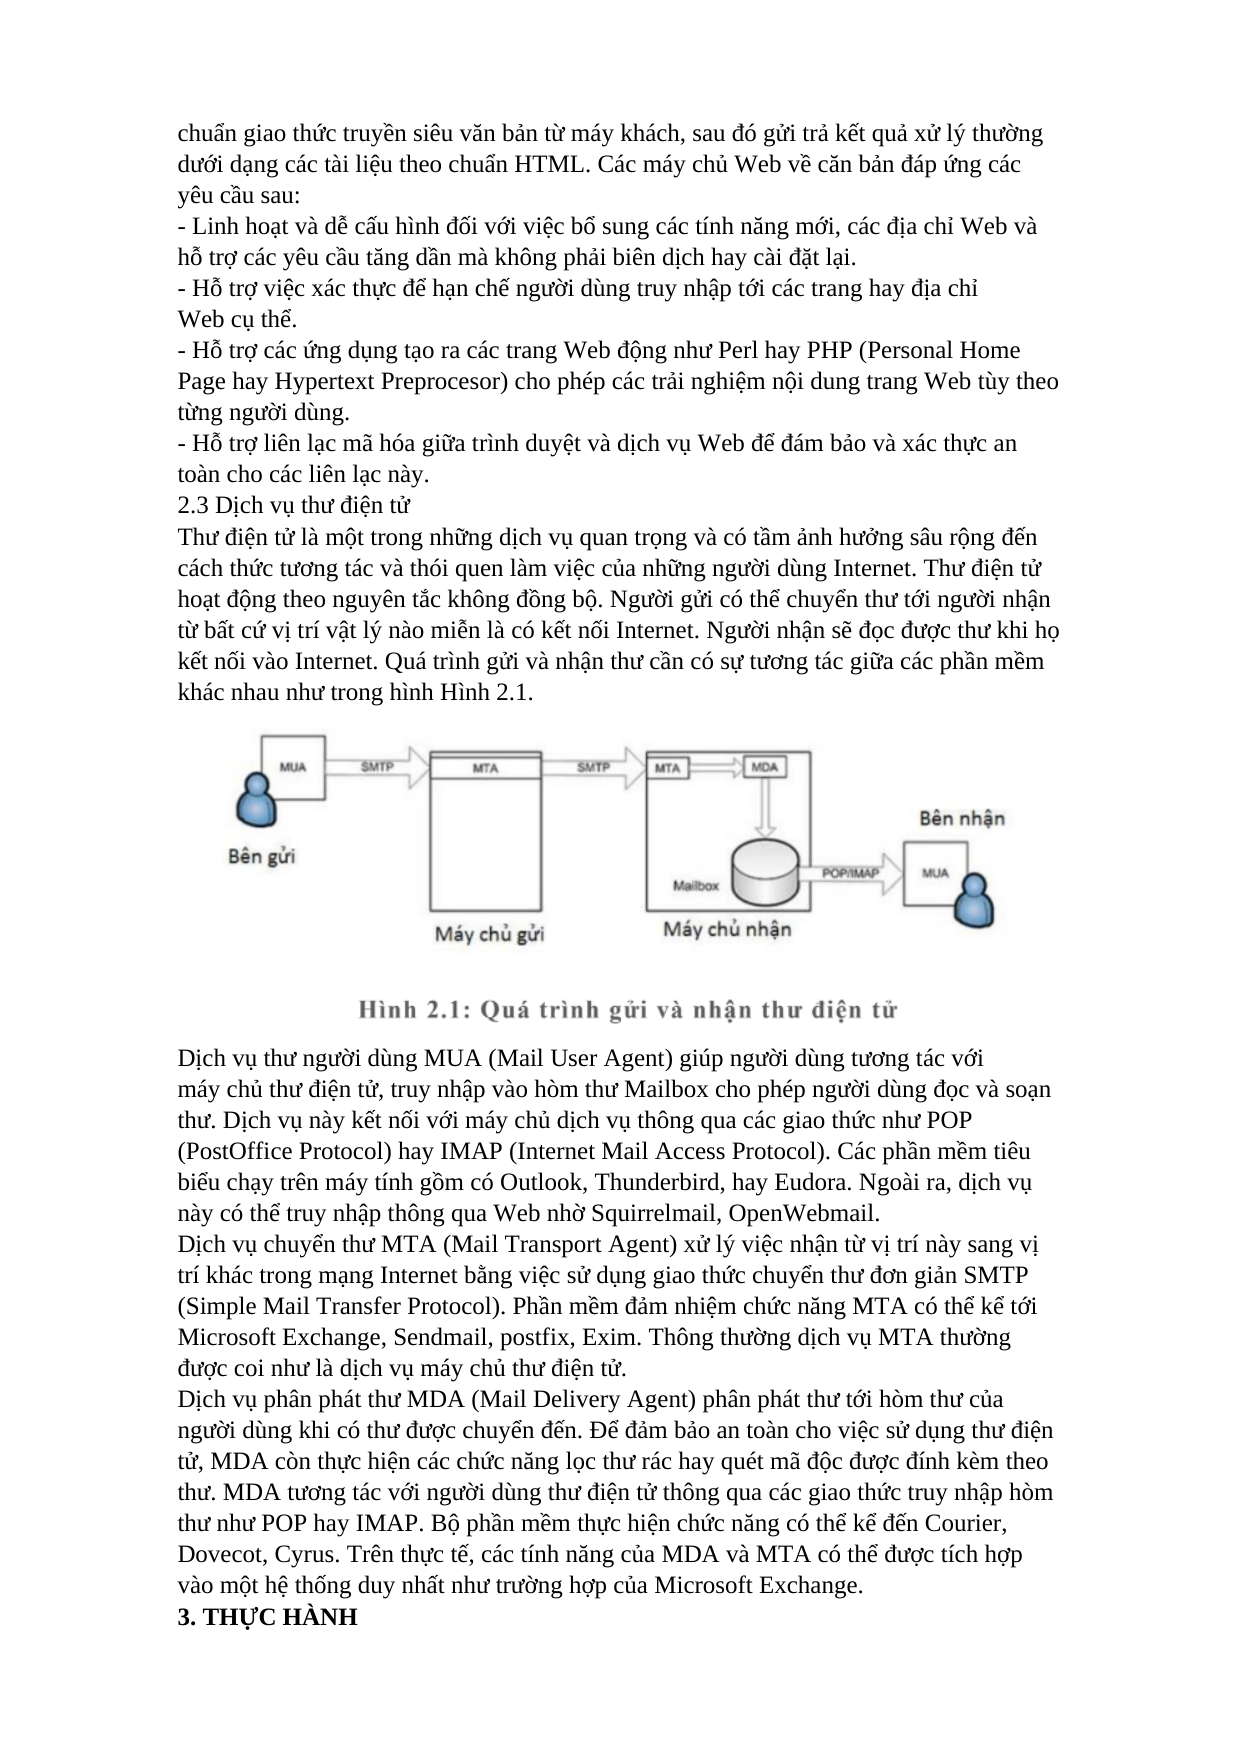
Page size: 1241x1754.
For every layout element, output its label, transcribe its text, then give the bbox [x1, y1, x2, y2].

text Web cụ thể. [177, 304, 1063, 333]
text - Linh hoạt và dễ cấu hình đối với việc bổ sung các tính năng mới, các địa chỉ Web và hỗ trợ các yêu cầu tăng dần mà không phải biên dịch hay cài đặt lại. [177, 211, 1063, 271]
text - Hỗ trợ các ứng dụng tạo ra các trang Web động như Perl hay PHP (Personal Home Page hay Hypertext Preprocesor) cho phép các trải nghiệm nội dung trang Web tùy theo từng người dùng. [177, 335, 1063, 426]
text Thư điện tử là một trong những dịch vụ quan trọng và có tầm ảnh hưởng sâu rộng đến cách thức tương tác và thói quen làm việc của những người dùng Internet. Thư điện tử hoạt động theo nguyên tắc không đồng bộ. Người gửi có thể chuyển thư tới người nhận từ bất cứ vị trí vật lý nào miễn là có kết nối Internet. Người nhận sẽ đọc được thư khi họ kết nối vào Internet. Quá trình gửi và nhận thư cần có sự tương tác giữa các phần mềm khác nhau như trong hình Hình 2.1. [177, 522, 1063, 706]
picture [177, 707, 1064, 1041]
text Dịch vụ thư người dùng MUA (Mail User Agent) giúp người dùng tương tác với [177, 1043, 1063, 1072]
text Dịch vụ phân phát thư MDA (Mail Delivery Agent) phân phát thư tới hòm thư của người dùng khi có thư được chuyển đến. Để đảm bảo an toàn cho việc sử dụng thư điện tử, MDA còn thực hiện các chức năng lọc thư rác hay quét mã độc được đính kèm theo thư. MDA tương tác với người dùng thư điện tử thông qua các giao thức truy nhập hòm thư như POP hay IMAP. Bộ phần mềm thực hiện chức năng có thể kể đến Courier, Dovecot, Cyrus. Trên thực tế, các tính năng của MDA và MTA có thể được tích hợp vào một hệ thống duy nhất như trường hợp của Microsoft Exchange. [177, 1384, 1063, 1599]
text chuẩn giao thức truyền siêu văn bản từ máy khách, sau đó gửi trả kết quả xử lý thường dưới dạng các tài liệu theo chuẩn HTML. Các máy chủ Web về căn bản đáp ứng các yêu cầu sau: [177, 118, 1063, 209]
text 3. THỰC HÀNH [177, 1602, 1063, 1630]
text - Hỗ trợ việc xác thực để hạn chế người dùng truy nhập tới các trang hay địa chỉ [177, 273, 1063, 302]
text máy chủ thư điện tử, truy nhập vào hòm thư Mailbox cho phép người dùng đọc và soạn thư. Dịch vụ này kết nối với máy chủ dịch vụ thông qua các giao thức như POP (PostOffice Protocol) hay IMAP (Internet Mail Access Protocol). Các phần mềm tiêu biểu chạy trên máy tính gồm có Outlook, Thunderbird, hay Eudora. Ngoài ra, dịch vụ này có thể truy nhập thông qua Web nhờ Squirrelmail, OpenWebmail. [177, 1074, 1063, 1227]
text 2.3 Dịch vụ thư điện tử [177, 491, 1063, 519]
text Dịch vụ chuyển thư MTA (Mail Transport Agent) xử lý việc nhận từ vị trí này sang vị trí khác trong mạng Internet bằng việc sử dụng giao thức chuyển thư đơn giản SMTP (Simple Mail Transfer Protocol). Phần mềm đảm nhiệm chức năng MTA có thể kể tới Microsoft Exchange, Sendmail, postfix, Exim. Thông thường dịch vụ MTA thường được coi như là dịch vụ máy chủ thư điện tử. [177, 1229, 1063, 1382]
text - Hỗ trợ liên lạc mã hóa giữa trình duyệt và dịch vụ Web để đám bảo và xác thực an toàn cho các liên lạc này. [177, 428, 1063, 488]
